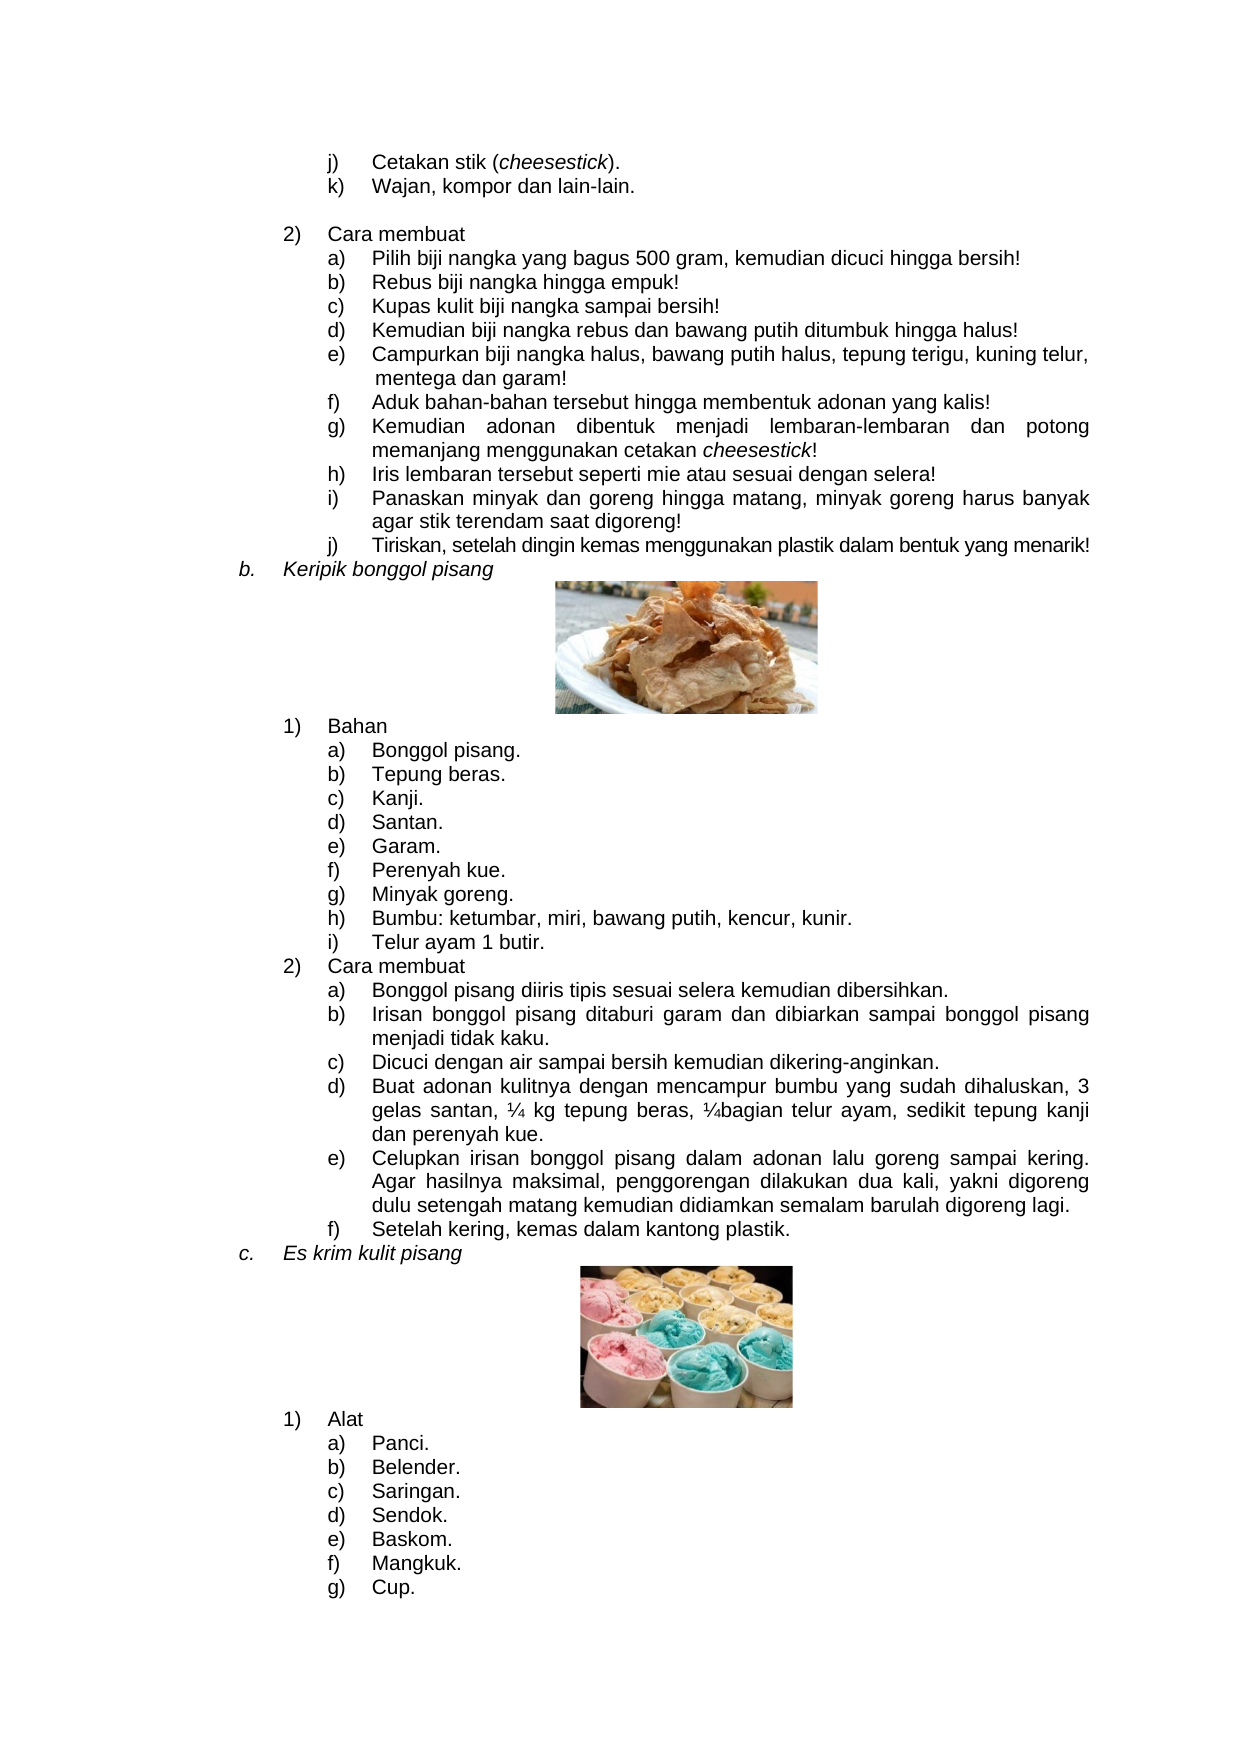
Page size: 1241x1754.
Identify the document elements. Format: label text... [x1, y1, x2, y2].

list Kemudian biji nangka rebus dan bawang putih ditumbuk hingga halus! [327, 318, 1090, 342]
text 1) Bahan [283, 714, 1090, 738]
text b. Keripik bonggol pisang [239, 557, 1090, 581]
list Setelah kering, kemas dalam kantong plastik. [327, 1217, 1090, 1241]
list Bumbu: ketumbar, miri, bawang putih, kencur, kunir. [327, 906, 1090, 930]
list Cup. [327, 1575, 1090, 1599]
list Aduk bahan-bahan tersebut hingga membentuk adonan yang kalis! [327, 389, 1090, 413]
list Panaskan minyak dan goreng hingga matang, minyak goreng harus banyak agar stik terendam saat digoreng! [327, 485, 1090, 533]
picture [580, 1265, 793, 1408]
list Wajan, kompor dan lain-lain. [327, 174, 1090, 198]
list Bonggol pisang. [327, 738, 1090, 762]
list Baskom. [327, 1527, 1090, 1551]
list Minyak goreng. [327, 882, 1090, 906]
list Irisan bonggol pisang ditaburi garam dan dibiarkan sampai bonggol pisang menjadi tidak kaku. [327, 1002, 1090, 1049]
list Kupas kulit biji nangka sampai bersih! [327, 294, 1090, 318]
list Pilih biji nangka yang bagus 500 gram, kemudian dicuci hingga bersih! [327, 246, 1090, 270]
list Tepung beras. [327, 762, 1090, 786]
list Campurkan biji nangka halus, bawang putih halus, tepung terigu, kuning telur, mentega dan garam! [327, 342, 1090, 389]
list Kemudian adonan dibentuk menjadi lembaran-lembaran dan potong memanjang menggunakan cetakan cheesestick! [327, 413, 1090, 461]
list Bonggol pisang diiris tipis sesuai selera kemudian dibersihkan. [327, 978, 1090, 1002]
list Perenyah kue. [327, 858, 1090, 882]
list Rebus biji nangka hingga empuk! [327, 270, 1090, 294]
list Tiriskan, setelah dingin kemas menggunakan plastik dalam bentuk yang menarik! [327, 533, 1090, 557]
list Cetakan stik (cheesestick). [327, 150, 1090, 174]
list Sendok. [327, 1503, 1090, 1527]
list Buat adonan kulitnya dengan mencampur bumbu yang sudah dihaluskan, 3 gelas santan, ¼ kg tepung beras, ¼bagian telur ayam, sedikit tepung kanji dan perenyah kue. [327, 1073, 1090, 1145]
list Santan. [327, 810, 1090, 834]
list Mangkuk. [327, 1551, 1090, 1575]
list Garam. [327, 834, 1090, 858]
list Iris lembaran tersebut seperti mie atau sesuai dengan selera! [327, 461, 1090, 485]
list Saringan. [327, 1479, 1090, 1503]
list Kanji. [327, 786, 1090, 810]
list Panci. [327, 1431, 1090, 1455]
text 2) Cara membuat [283, 222, 1090, 246]
list Dicuci dengan air sampai bersih kemudian dikering-anginkan. [327, 1049, 1090, 1073]
text c. Es krim kulit pisang [239, 1241, 1090, 1265]
text 2) Cara membuat [283, 954, 1090, 978]
list Celupkan irisan bonggol pisang dalam adonan lalu goreng sampai kering. Agar hasilnya maksimal, penggorengan dilakukan dua kali, yakni digoreng dulu setengah matang kemudian didiamkan semalam barulah digoreng lagi. [327, 1145, 1090, 1217]
list Belender. [327, 1455, 1090, 1479]
picture [555, 581, 818, 714]
text 1) Alat [283, 1407, 1090, 1431]
list Telur ayam 1 butir. [327, 930, 1090, 954]
